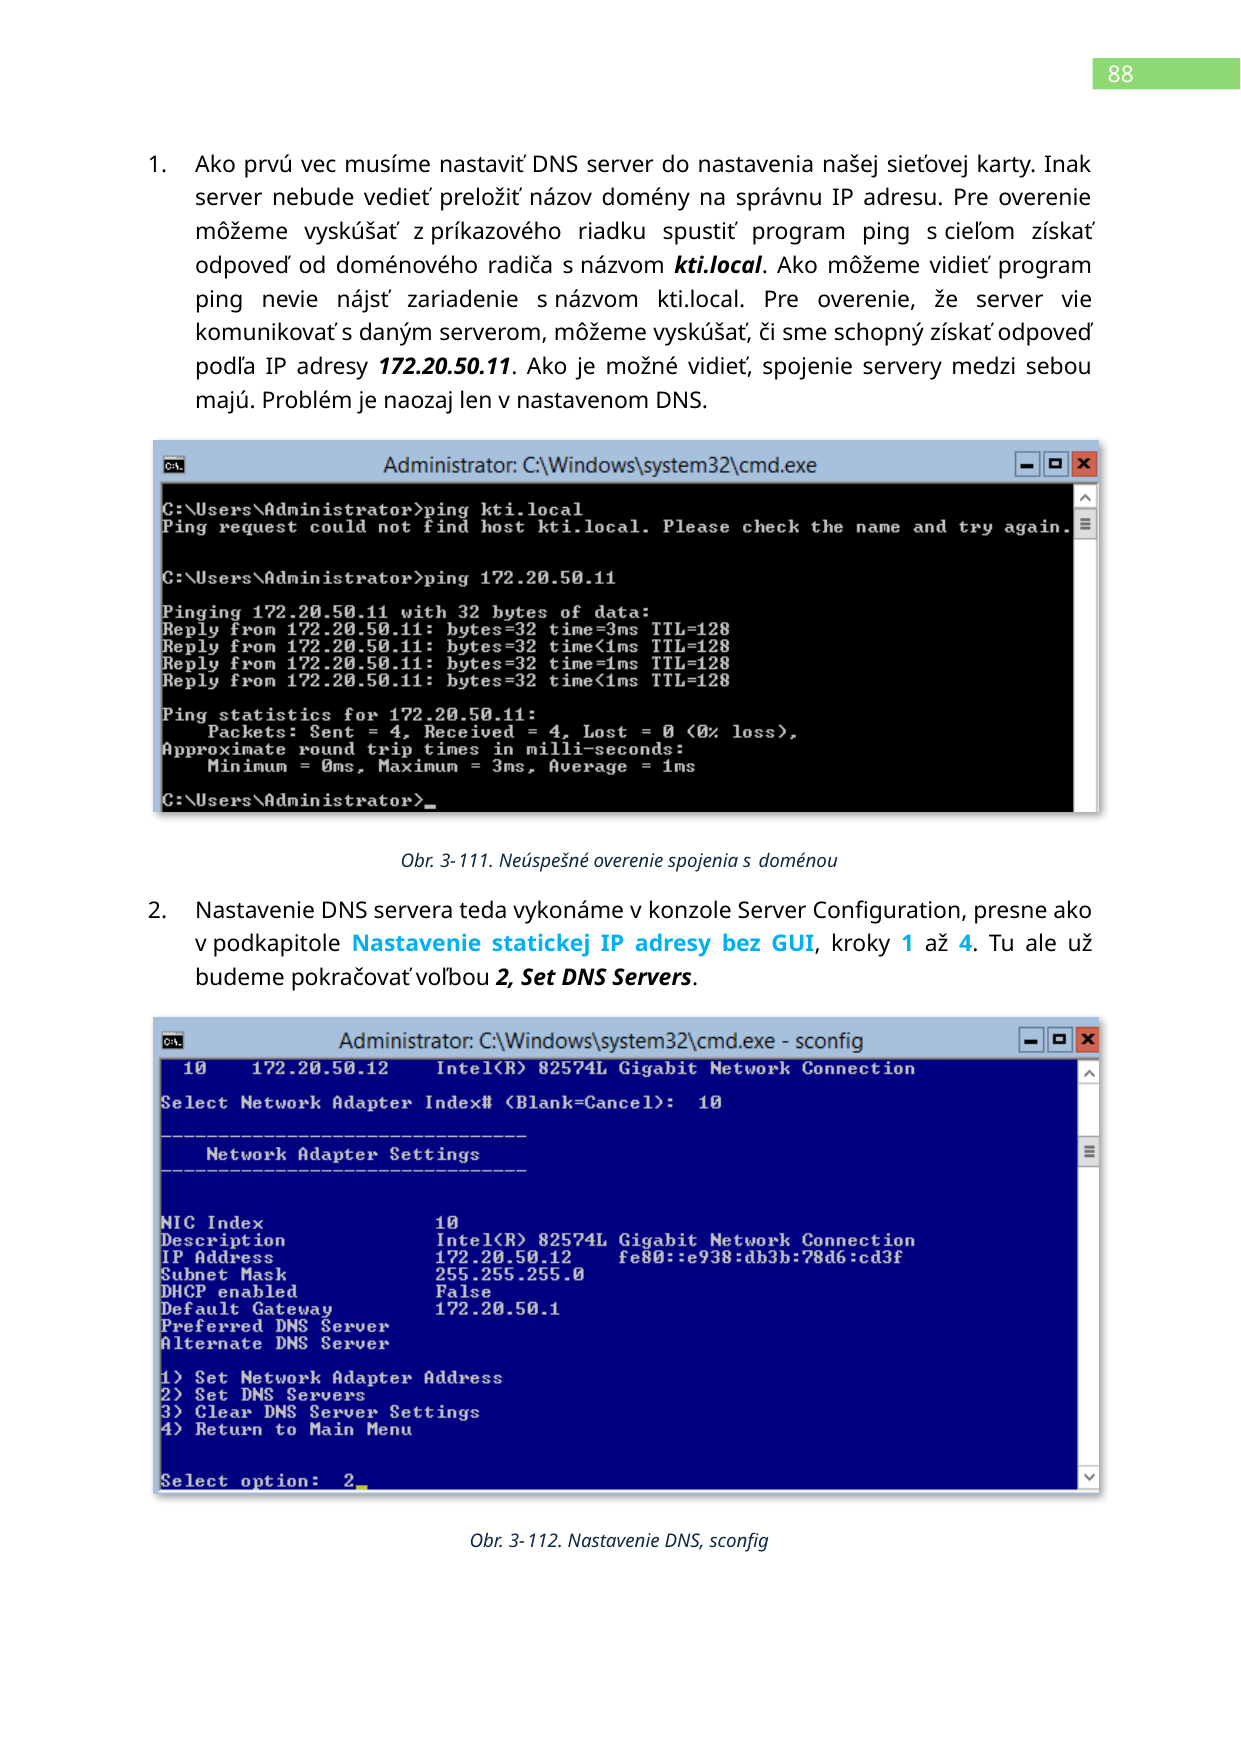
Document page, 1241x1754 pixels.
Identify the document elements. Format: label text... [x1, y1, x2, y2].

picture [153, 1017, 1099, 1494]
picture [153, 440, 1099, 812]
list Ako prvú vec musíme nastaviť DNS server do nastavenia našej sieťovej karty. Inak server nebude vedieť preložiť názov domény na správnu IP adresu. Pre overenie môžeme vyskúšať z príkazového riadku spustiť program ping s cieľom získať odpoveď od doménového radiča s názvom kti.local. Ako môžeme vidieť program ping nevie nájsť zariadenie s názvom kti.local. Pre overenie, že server vie komunikovať s daným serverom, môžeme vyskúšať, či sme schopný získať odpoveď podľa IP adresy 172.20.50.11. Ako je možné vidieť, spojenie servery medzi sebou majú. Problém je naozaj len v nastavenom DNS. [148, 148, 1093, 415]
list Nastavenie DNS servera teda vykonáme v konzole Server Configuration, presne ako v podkapitole Nastavenie statickej IP adresy bez GUI, kroky 1 až 4. Tu ale už budeme pokračovať voľbou 2, Set DNS Servers. [148, 894, 1093, 992]
